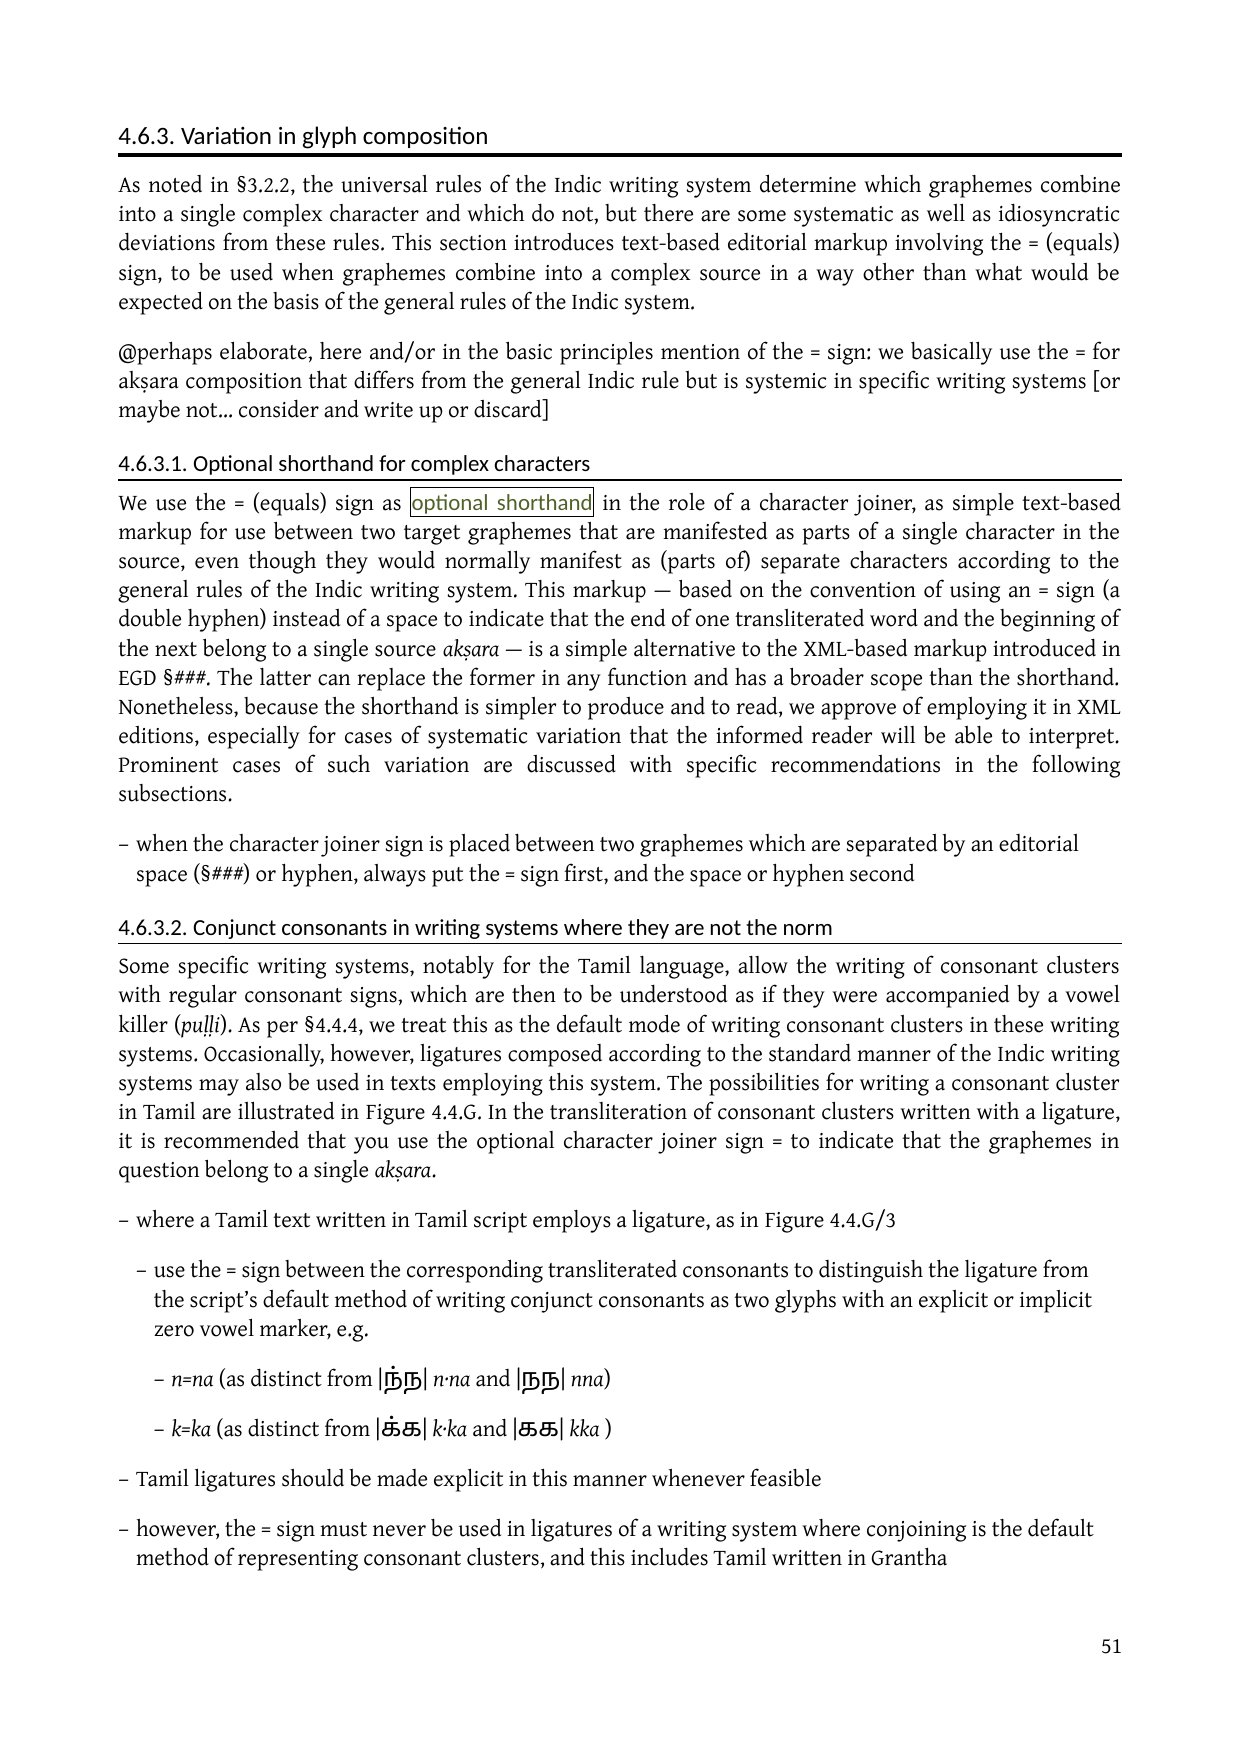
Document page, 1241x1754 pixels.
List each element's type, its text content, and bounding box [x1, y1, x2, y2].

text Some specific writing systems, notably for the Tamil language, allow the writing of consonant clusters with regular consonant signs, which are then to be understood as if they were accompanied by a vowel killer (puḷḷi). As per §4.4.4, we treat this as the default mode of writing consonant clusters in these writing systems. Occasionally, however, ligatures composed according to the standard manner of the Indic writing systems may also be used in texts employing this system. The possibilities for writing a consonant cluster in Tamil are illustrated in Figure 4.4.B. In the transliteration of consonant clusters written with a ligature, it is recommended that you use the optional character joiner sign = to indicate that the graphemes in question belong to a single akṣara. [118, 950, 1122, 1184]
text @perhaps elaborate, here and/or in the basic principles mention of the = sign: we basically use the = for akṣara composition that differs from the general Indic rule but is systemic in specific writing systems [or maybe not… consider and write up or discard] [118, 336, 1122, 423]
text We use the = (equals) sign as optional shorthand in the role of a character joiner, as simple text-based markup for use between two target graphemes that are manifested as parts of a single character in the source, even though they would normally manifest as (parts of) separate characters according to the general rules of the Indic writing system. This markup — based on the convention of using an = sign (a double hyphen) instead of a space to indicate that the end of one transliterated word and the beginning of the next belong to a single source akṣara — is a simple alternative to the XML-based markup introduced in EGD §###. The latter can replace the former in any function and has a broader scope than the shorthand. Nonetheless, because the shorthand is simpler to produce and to read, we approve of employing it in XML editions, especially for cases of systematic variation that the informed reader will be able to interpret. Prominent cases of such variation are discussed with specific recommendations in the following subsections. [118, 487, 1122, 808]
list however, the = sign must never be used in ligatures of a writing system where conjoining is the default method of representing consonant clusters, and this includes Tamil written in Grantha [118, 1513, 1122, 1571]
list when the character joiner sign is placed between two graphemes which are separated by an editorial space (§###) or hyphen, always put the = sign first, and the space or hyphen second [118, 828, 1122, 887]
list where a Tamil text written in Tamil script employs a ligature, as in Figure 4.4.B/3 [118, 1204, 1122, 1234]
list Tamil ligatures should be made explicit in this manner whenever feasible [118, 1463, 1122, 1492]
subtitle Optional shorthand for complex characters [118, 448, 1122, 479]
text As noted in §3.2.2, the universal rules of the Indic writing system determine which graphemes combine into a single complex character and which do not, but there are some systematic as well as idiosyncratic deviations from these rules. This section introduces text-based editorial markup involving the = (equals) sign, to be used when graphemes combine into a complex source in a way other than what would be expected on the basis of the general rules of the Indic system. [118, 169, 1122, 315]
list use the = sign between the corresponding transliterated consonants to distinguish the ligature from the script’s default method of writing conjunct consonants as two glyphs with an explicit or implicit zero vowel marker, e.g. [136, 1254, 1122, 1342]
list n=na (as distinct from |ந்ந| n·na and |நந| nna) [153, 1363, 1122, 1392]
list k=ka (as distinct from |க்க| k·ka and |கக| kka ) [153, 1413, 1122, 1442]
subtitle Conjunct consonants in writing systems where they are not the norm [118, 912, 1122, 943]
subtitle Variation in glyph composition [118, 118, 1122, 153]
